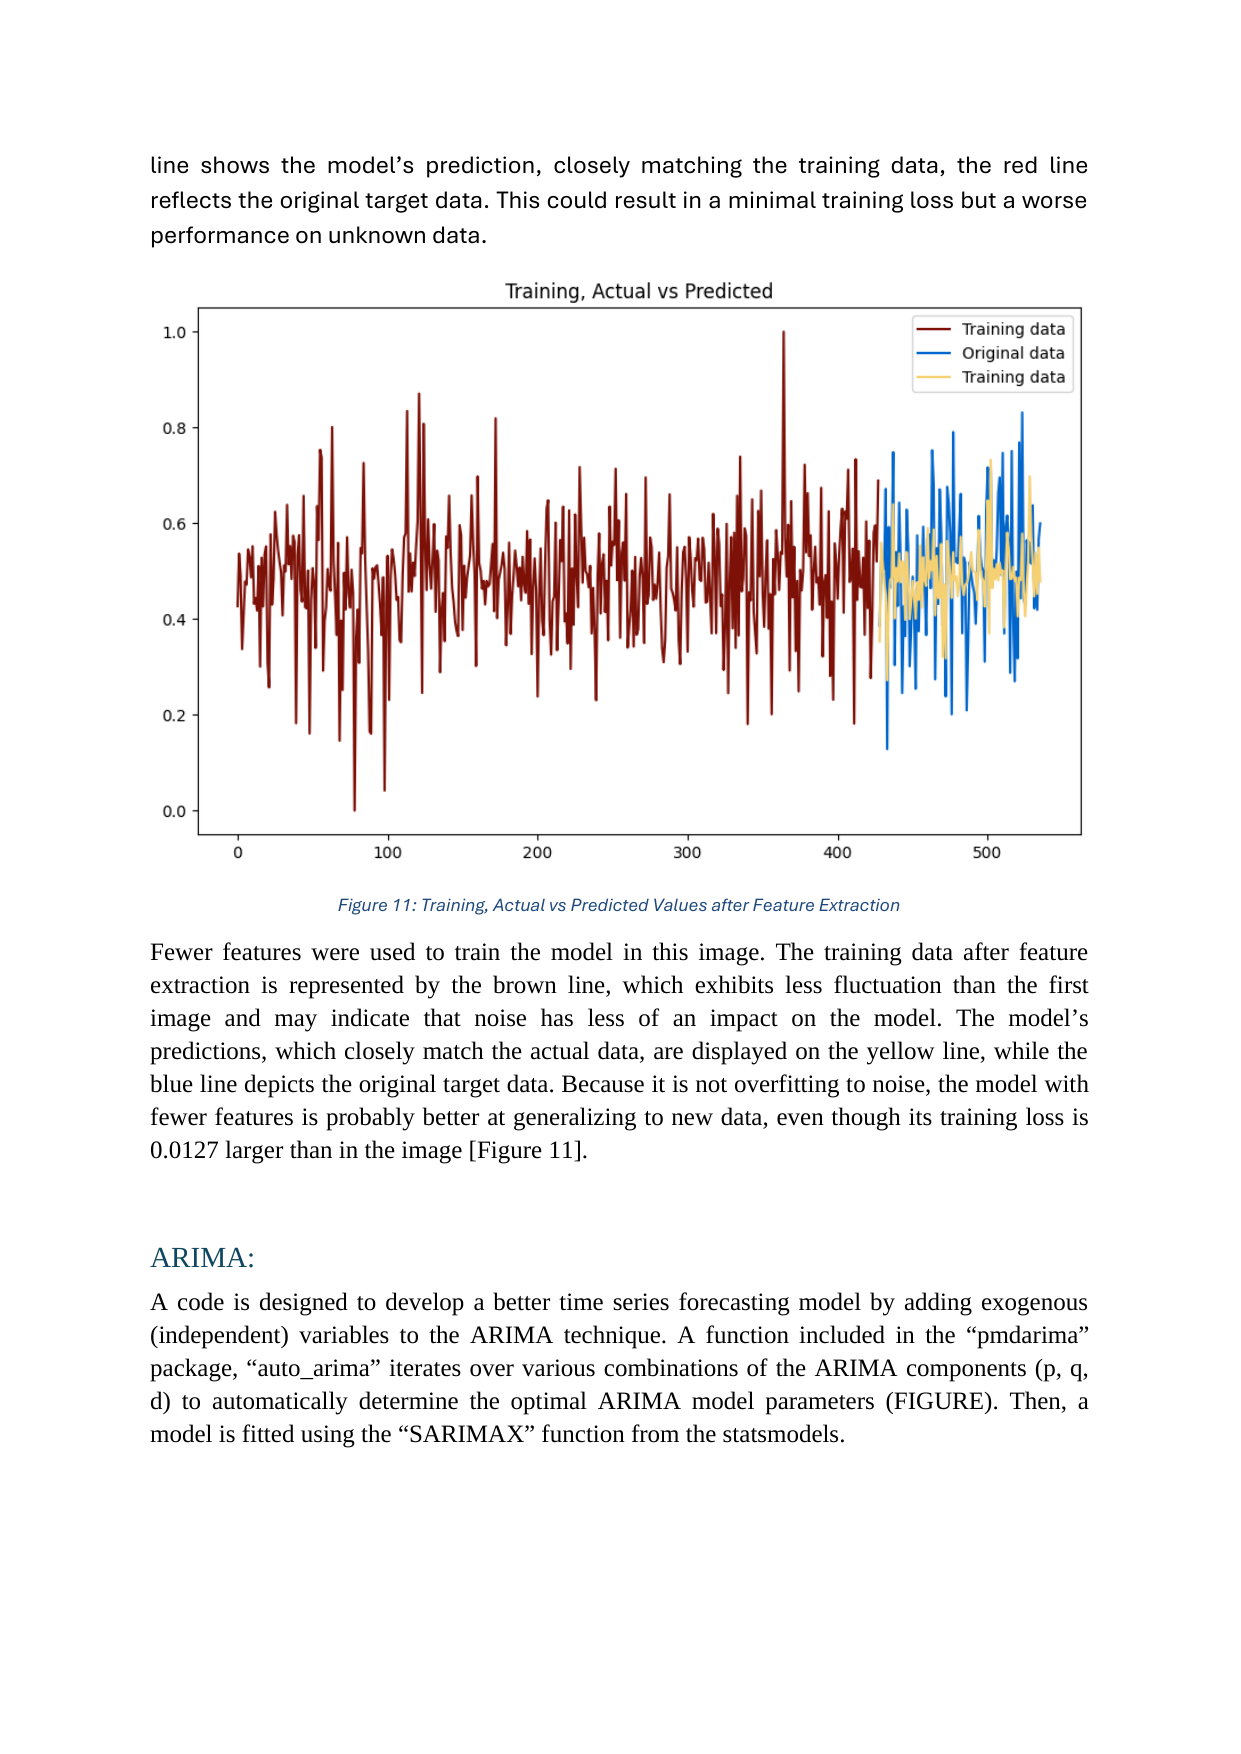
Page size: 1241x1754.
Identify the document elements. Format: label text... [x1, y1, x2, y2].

text Figure 11: Training, Actual vs Predicted Values after Feature Extraction [150, 893, 1090, 916]
text Fewer features were used to train the model in this image. The training data after feature extraction is represented by the brown line, which exhibits less fluctuation than the first image and may indicate that noise has less of an impact on the model. The model’s predictions, which closely match the actual data, are displayed on the yellow line, while the blue line depicts the original target data. Because it is not overfitting to noise, the model with fewer features is probably better at generalizing to new data, even though its training loss is 0.0127 larger than in the image [Figure 11]. [150, 937, 1090, 1164]
subtitle ARIMA: [150, 1240, 1090, 1274]
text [150, 150, 1090, 251]
picture [150, 271, 1091, 873]
text A code is designed to develop a better time series forecasting model by adding exogenous (independent) variables to the ARIMA technique. A function included in the “pmdarima” package, “auto_arima” iterates over various combinations of the ARIMA components (p, q, d) to automatically determine the optimal ARIMA model parameters (FIGURE). Then, a model is fitted using the “SARIMAX” function from the statsmodels. [150, 1287, 1090, 1448]
